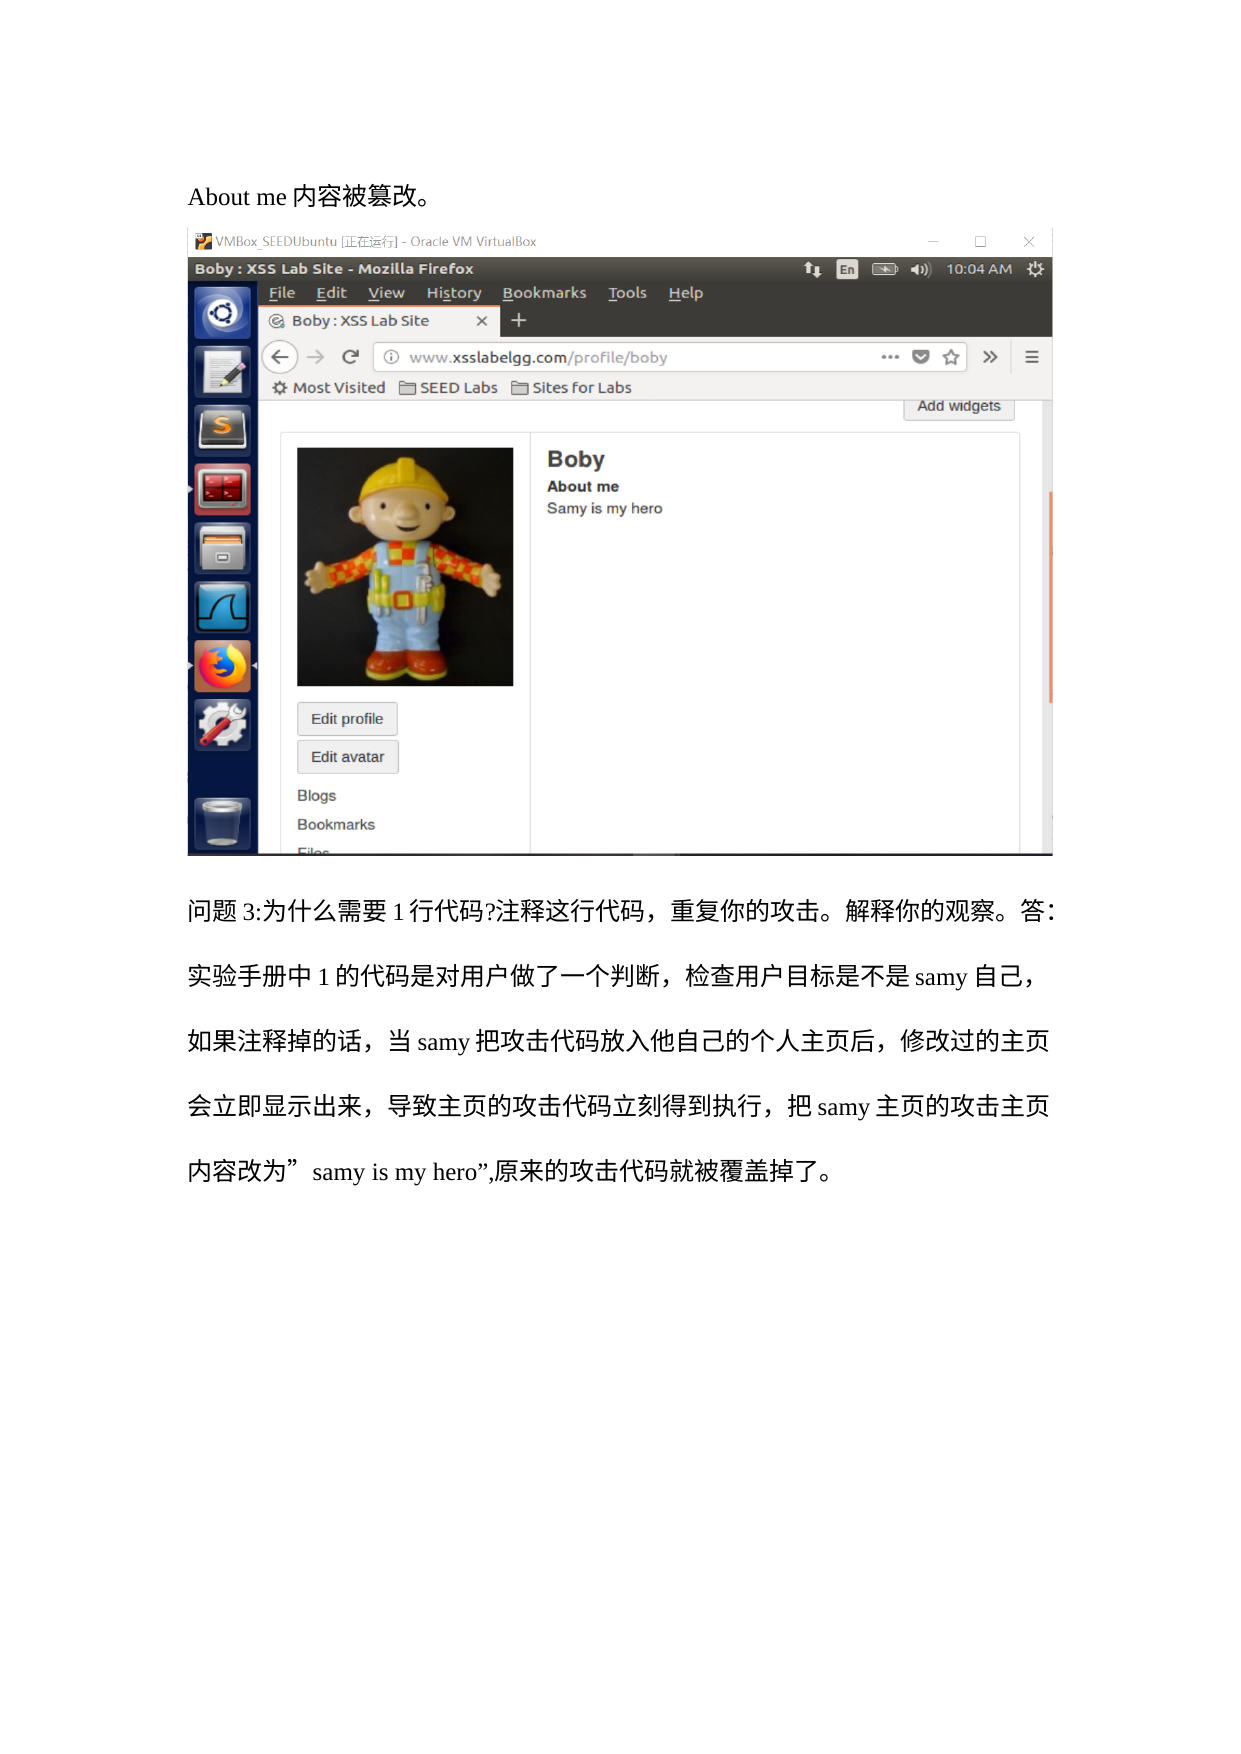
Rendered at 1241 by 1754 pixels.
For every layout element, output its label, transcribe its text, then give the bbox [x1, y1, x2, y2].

text 问题3:为什么需要1行代码?注释这行代码，重复你的攻击。解释你的观察。答：实验手册中1的代码是对用户做了一个判断，检查用户目标是不是samy自己，如果注释掉的话，当samy把攻击代码放入他自己的个人主页后，修改过的主页会立即显示出来，导致主页的攻击代码立刻得到执行，把samy主页的攻击主页内容改为”samy is my hero”,原来的攻击代码就被覆盖掉了。 [187, 877, 1053, 1202]
picture [187, 227, 1053, 856]
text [187, 162, 1053, 227]
